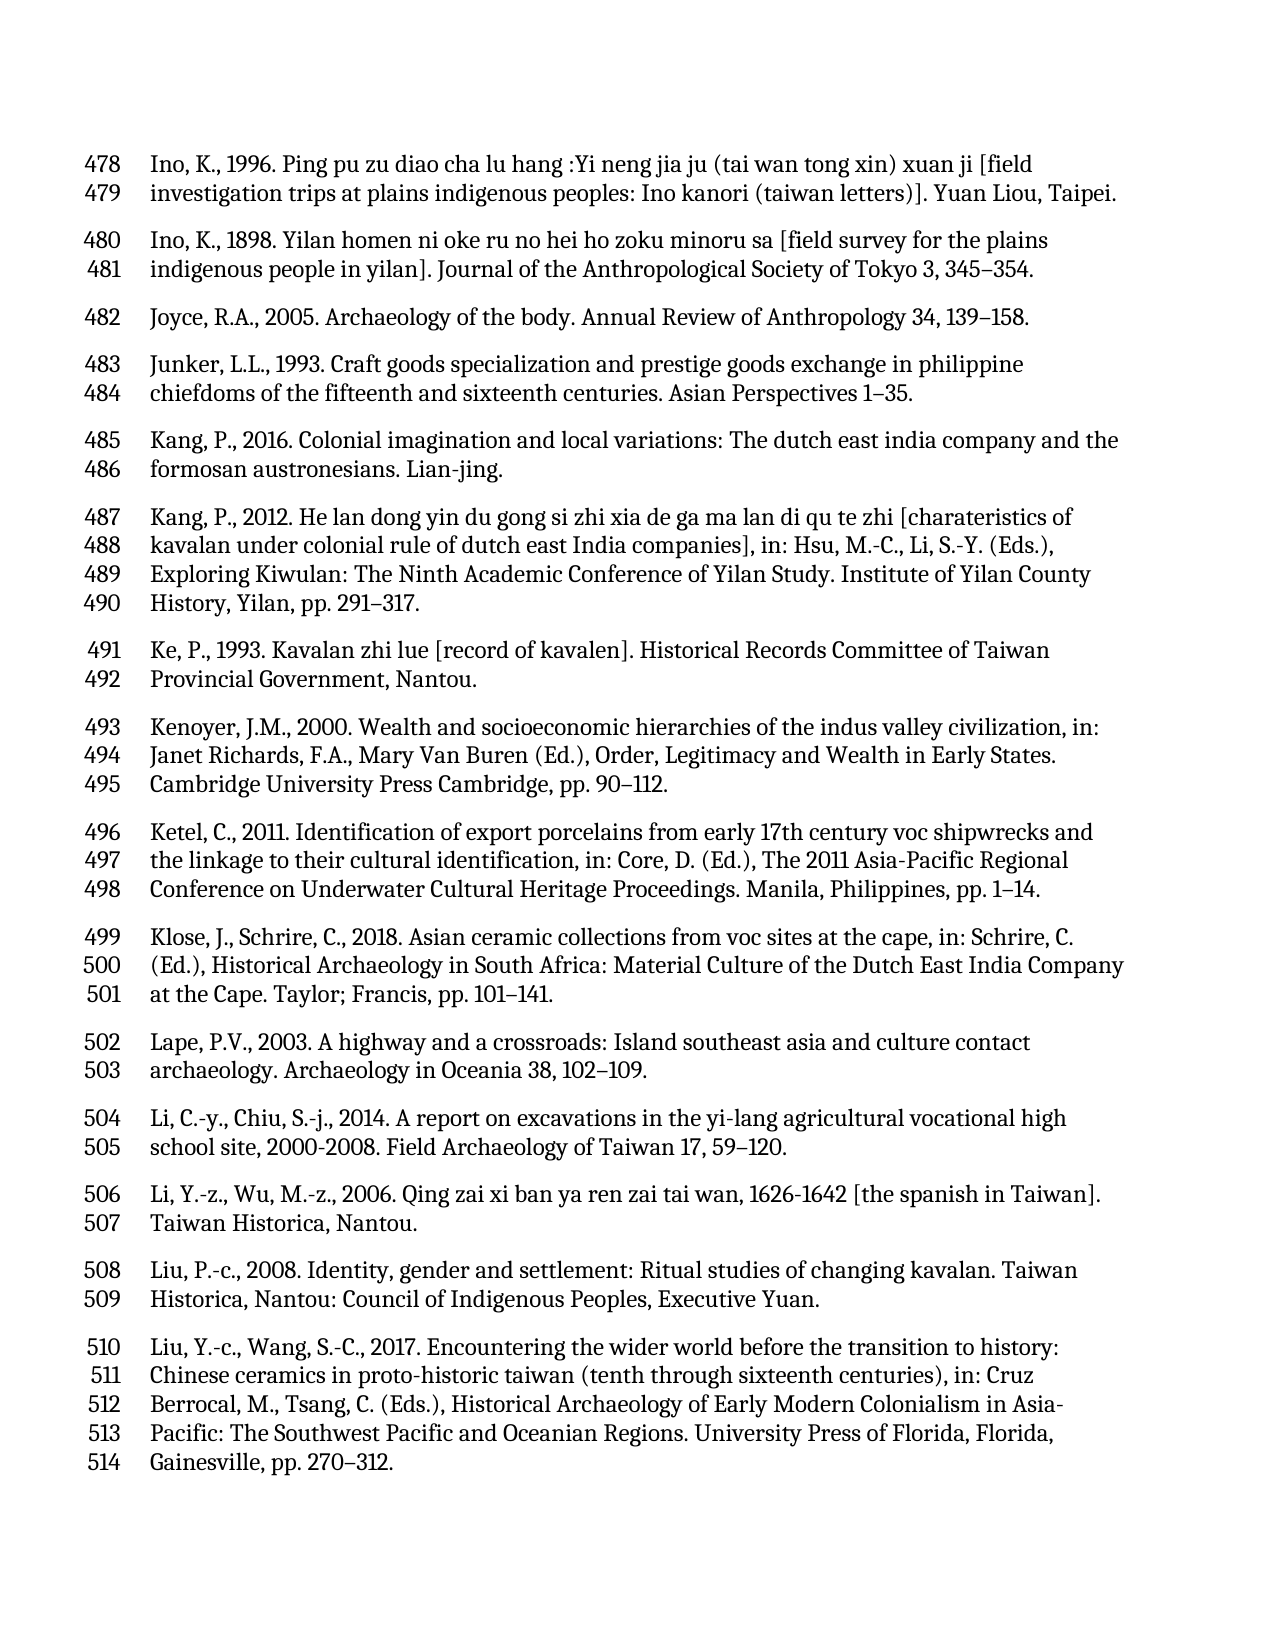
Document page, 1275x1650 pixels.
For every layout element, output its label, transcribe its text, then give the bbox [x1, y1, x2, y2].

text Kang, P., 2012. He lan dong yin du gong si zhi xia de ga ma lan di qu te zhi [charateristics of kavalan under colonial rule of dutch east India companies], in: Hsu, M.-C., Li, S.-Y. (Eds.), Exploring Kiwulan: The Ninth Academic Conference of Yilan Study. Institute of Yilan County History, Yilan, pp. 291–317. [150, 502, 1125, 617]
text Junker, L.L., 1993. Craft goods specialization and prestige goods exchange in philippine chiefdoms of the fifteenth and sixteenth centuries. Asian Perspectives 1–35. [150, 350, 1125, 407]
text Liu, Y.-c., Wang, S.-C., 2017. Encountering the wider world before the transition to history: Chinese ceramics in proto-historic taiwan (tenth through sixteenth centuries), in: Cruz Berrocal, M., Tsang, C. (Eds.), Historical Archaeology of Early Modern Colonialism in Asia-Pacific: The Southwest Pacific and Oceanian Regions. University Press of Florida, Florida, Gainesville, pp. 270–312. [150, 1332, 1125, 1476]
text Kenoyer, J.M., 2000. Wealth and socioeconomic hierarchies of the indus valley civilization, in: Janet Richards, F.A., Mary Van Buren (Ed.), Order, Legitimacy and Wealth in Early States. Cambridge University Press Cambridge, pp. 90–112. [150, 712, 1125, 799]
text Ino, K., 1898. Yilan homen ni oke ru no hei ho zoku minoru sa [field survey for the plains indigenous people in yilan]. Journal of the Anthropological Society of Tokyo 3, 345–354. [150, 226, 1125, 284]
text Ke, P., 1993. Kavalan zhi lue [record of kavalen]. Historical Records Committee of Taiwan Provincial Government, Nantou. [150, 636, 1125, 694]
text Li, C.-y., Chiu, S.-j., 2014. A report on excavations in the yi-lang agricultural vocational high school site, 2000-2008. Field Archaeology of Taiwan 17, 59–120. [150, 1104, 1125, 1161]
text Ketel, C., 2011. Identification of export porcelains from early 17th century voc shipwrecks and the linkage to their cultural identification, in: Core, D. (Ed.), The 2011 Asia-Pacific Regional Conference on Underwater Cultural Heritage Proceedings. Manila, Philippines, pp. 1–14. [150, 817, 1125, 904]
text Liu, P.-c., 2008. Identity, gender and settlement: Ritual studies of changing kavalan. Taiwan Historica, Nantou: Council of Indigenous Peoples, Executive Yuan. [150, 1256, 1125, 1314]
text Kang, P., 2016. Colonial imagination and local variations: The dutch east india company and the formosan austronesians. Lian-jing. [150, 426, 1125, 484]
text Klose, J., Schrire, C., 2018. Asian ceramic collections from voc sites at the cape, in: Schrire, C. (Ed.), Historical Archaeology in South Africa: Material Culture of the Dutch East India Company at the Cape. Taylor; Francis, pp. 101–141. [150, 922, 1125, 1009]
text Lape, P.V., 2003. A highway and a crossroads: Island southeast asia and culture contact archaeology. Archaeology in Oceania 38, 102–109. [150, 1027, 1125, 1085]
text Li, Y.-z., Wu, M.-z., 2006. Qing zai xi ban ya ren zai tai wan, 1626-1642 [the spanish in Taiwan]. Taiwan Historica, Nantou. [150, 1180, 1125, 1237]
text Ino, K., 1996. Ping pu zu diao cha lu hang :Yi neng jia ju (tai wan tong xin) xuan ji [field investigation trips at plains indigenous peoples: Ino kanori (taiwan letters)]. Yuan Liou, Taipei. [150, 150, 1125, 207]
text Joyce, R.A., 2005. Archaeology of the body. Annual Review of Anthropology 34, 139–158. [150, 302, 1125, 331]
